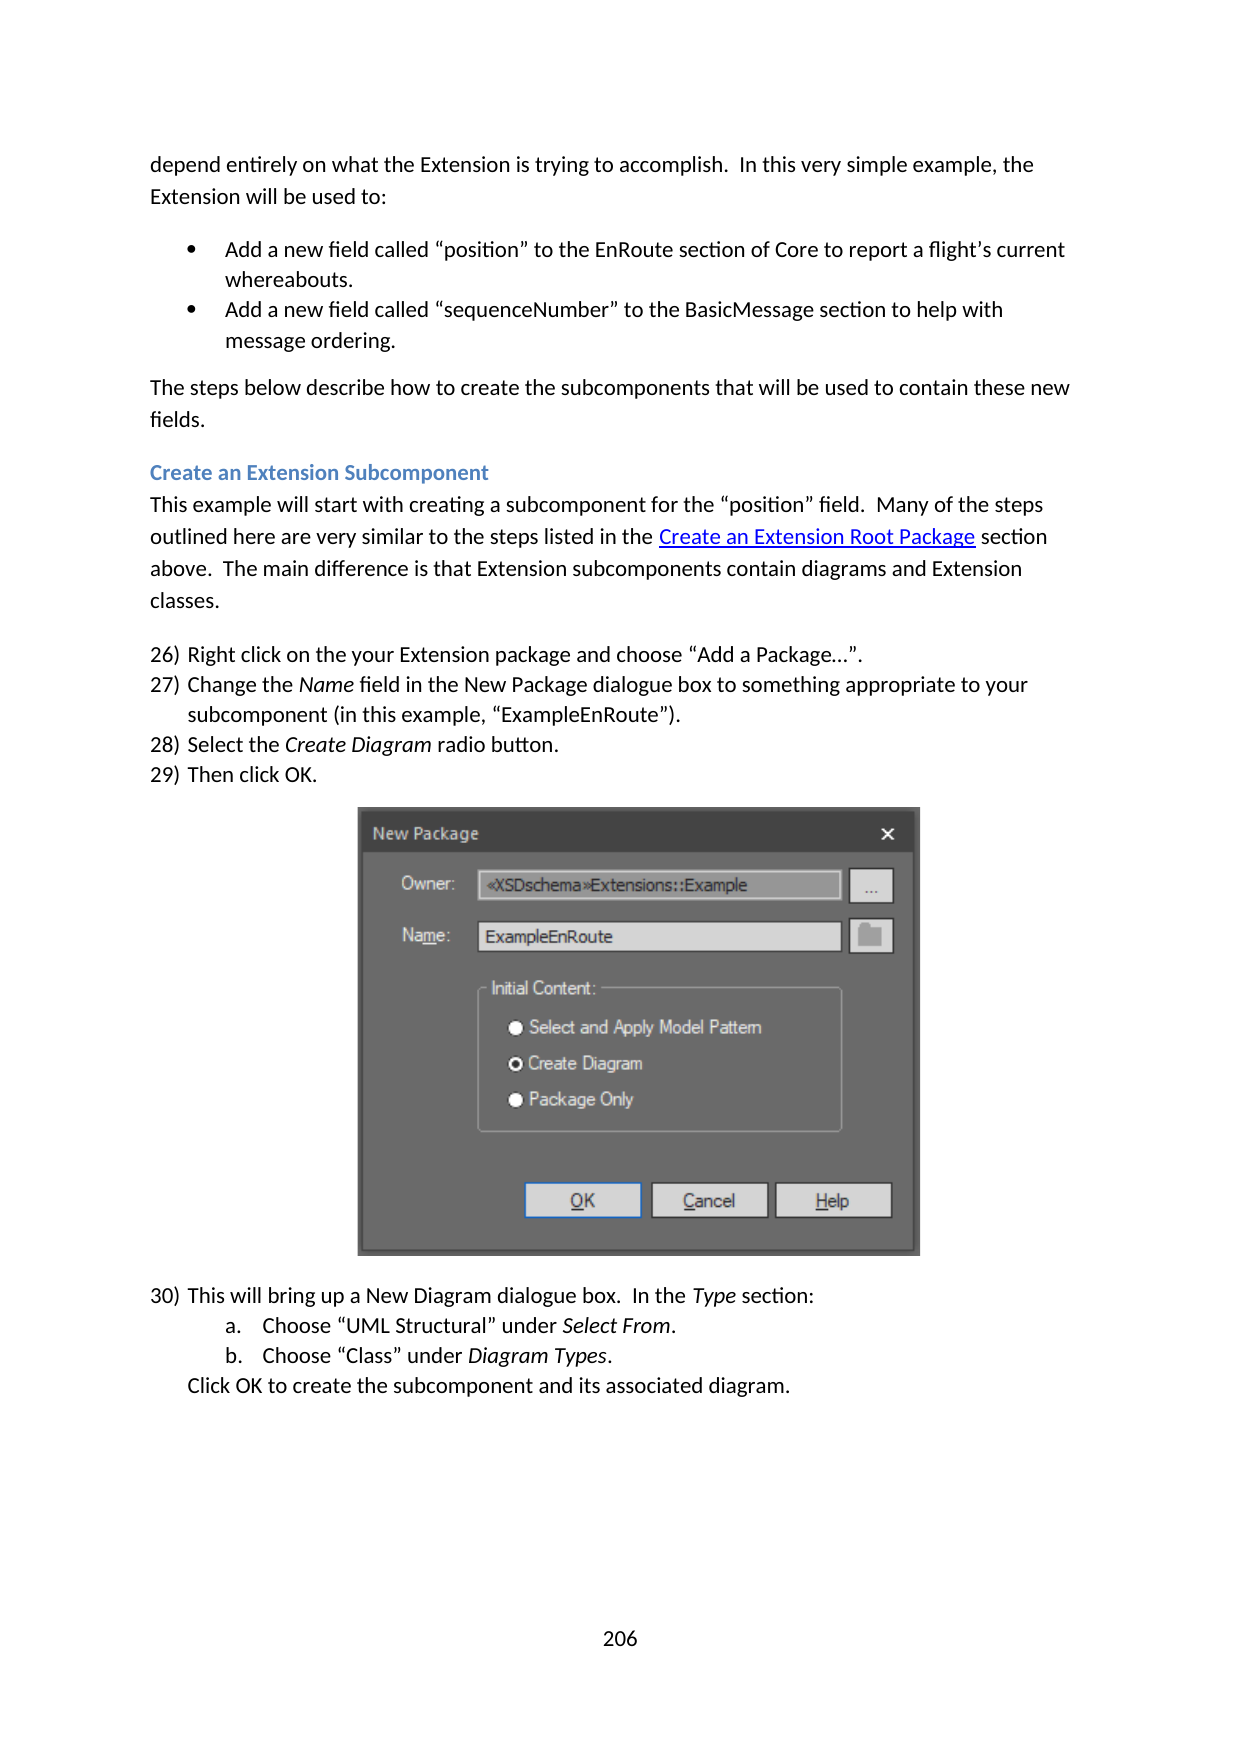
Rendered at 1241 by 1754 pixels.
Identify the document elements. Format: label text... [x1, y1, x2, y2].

list Add a new field called “sequenceNumber” to the BasicMessage section to help with message ordering. [187, 296, 1090, 354]
list This will bring up a New Diagram dialogue box. In the Type section: [150, 1281, 1090, 1309]
list Change the Name field in the New Package dialogue box to something appropriate to your subcomponent (in this example, “ExampleEnRoute”). [150, 670, 1090, 728]
list Choose “UML Structural” under Select From. [225, 1311, 1090, 1339]
subtitle Create an Extension Subcomponent [150, 458, 1090, 486]
list Click OK to create the subcomponent and its associated diagram. [187, 1372, 1090, 1399]
list Right click on the your Extension package and choose “Add a Package…”. [150, 640, 1090, 668]
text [150, 150, 1090, 210]
text This example will start with creating a subcomponent for the “position” field. Many of the steps outlined here are very similar to the steps listed in the Create an Extension Root Package section above. The main difference is that Extension subcomponents contain diagrams and Extension classes. [150, 490, 1090, 615]
picture [357, 807, 921, 1256]
list Choose “Class” under Diagram Types. [225, 1341, 1090, 1369]
text The steps below describe how to create the subcomponents that will be used to contain these new fields. [150, 373, 1090, 433]
list Add a new field called “position” to the EnRoute section of Core to report a flight’s current whereabouts. [187, 235, 1090, 293]
list Select the Create Diagram radio button. [150, 730, 1090, 758]
list Then click OK. [150, 761, 1090, 788]
